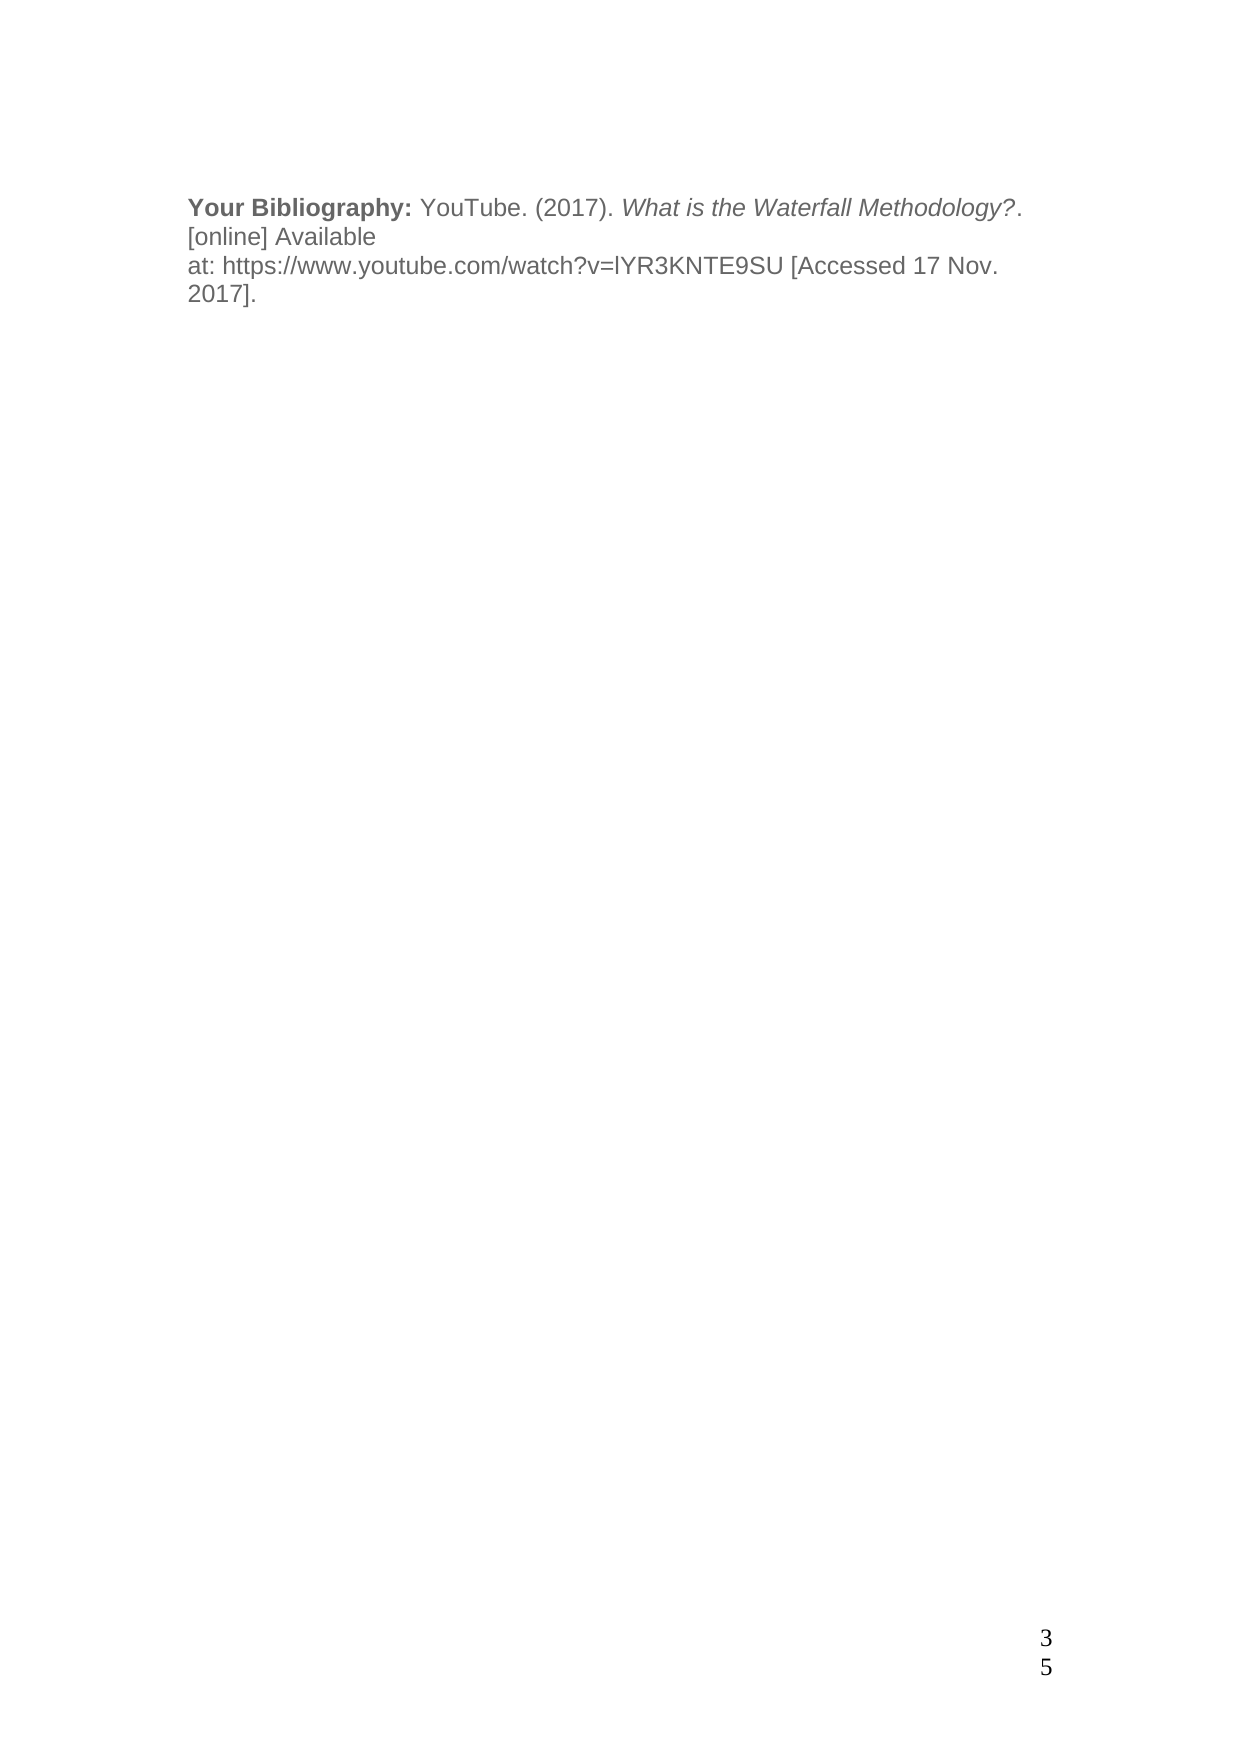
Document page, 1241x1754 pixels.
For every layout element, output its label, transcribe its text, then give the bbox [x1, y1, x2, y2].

text at: https://www.youtube.com/watch?v=lYR3KNTE9SU [Accessed 17 Nov. 2017]. [257, 251, 1053, 308]
text Your Bibliography: YouTube. (2017). What is the Waterfall Methodology?. [online] Available [377, 193, 1053, 251]
